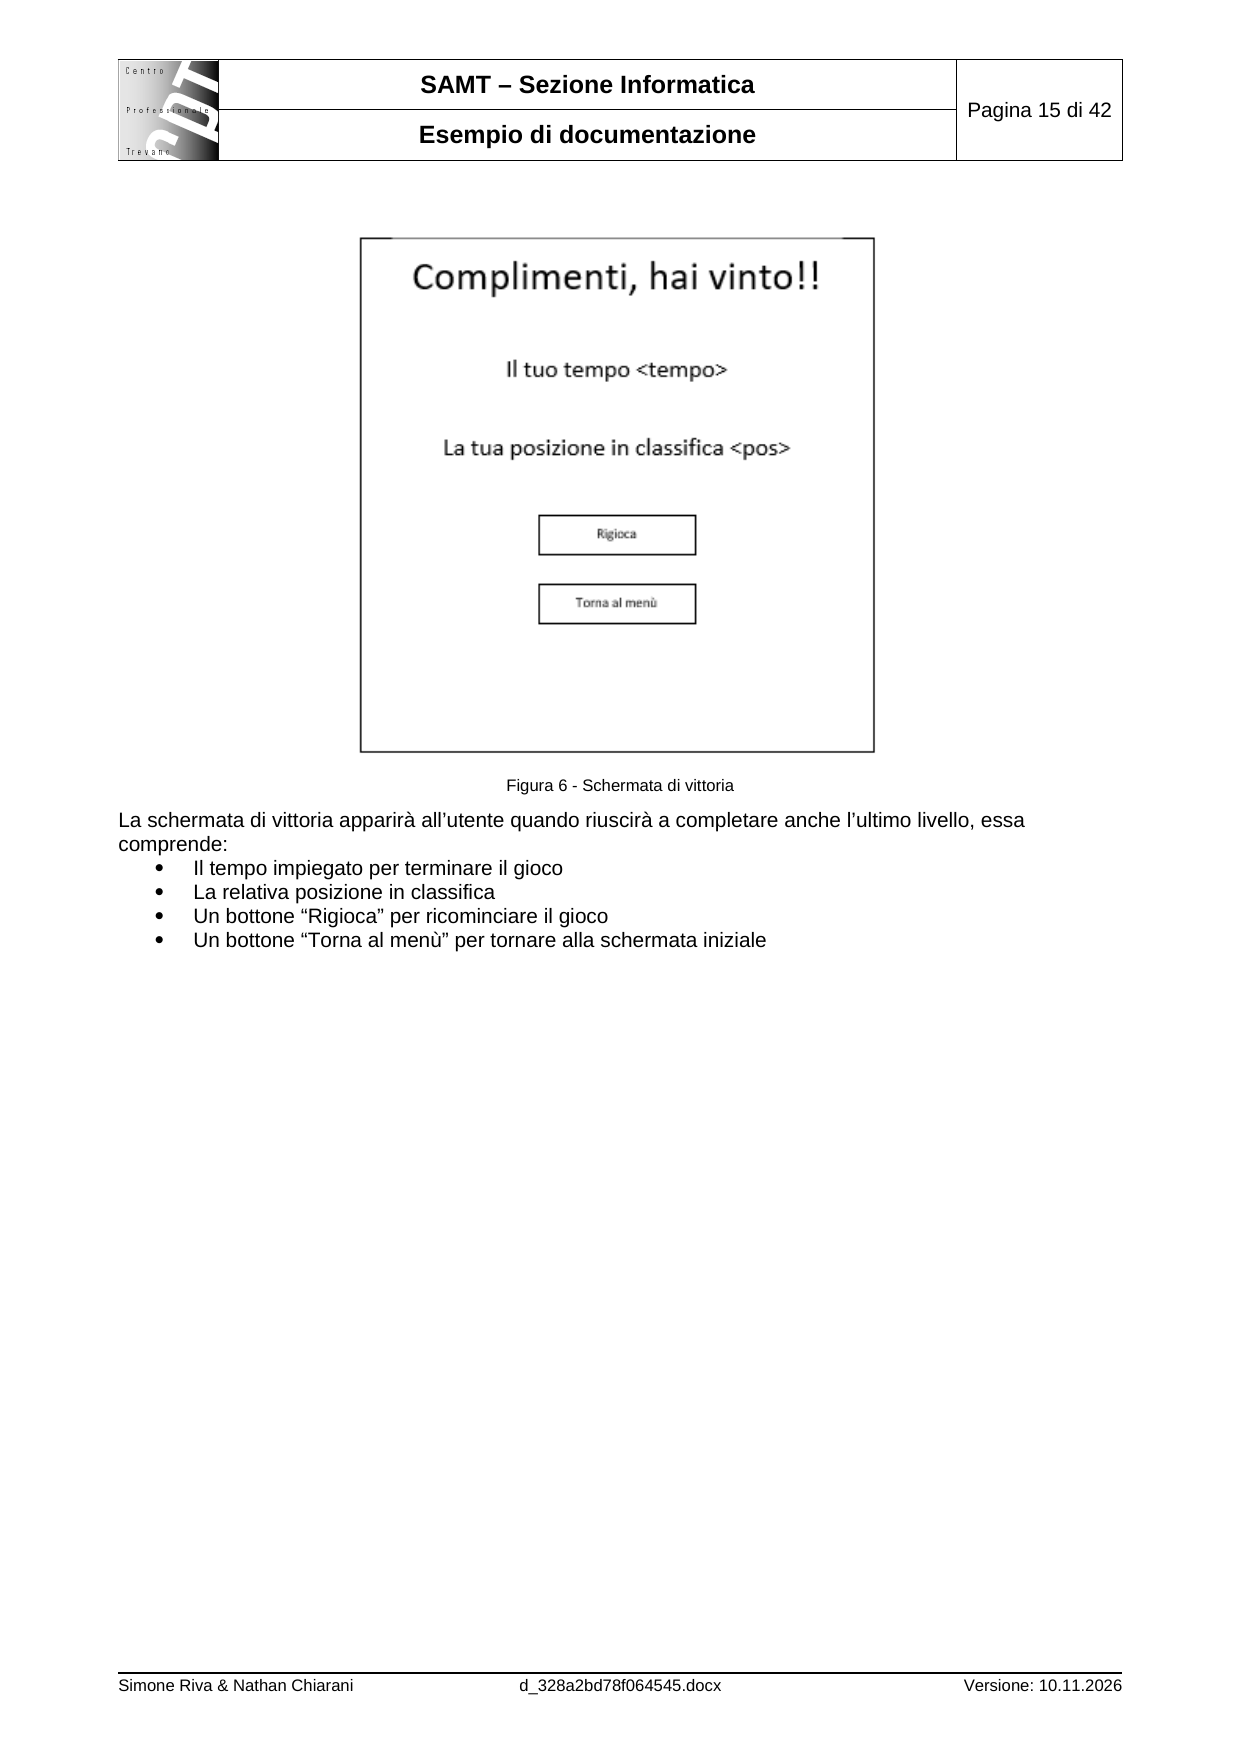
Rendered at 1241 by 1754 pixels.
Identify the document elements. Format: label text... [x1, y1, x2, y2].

list La relativa posizione in classifica [156, 880, 1122, 904]
list Un bottone “Rigioca” per ricominciare il gioco [156, 904, 1122, 928]
list Un bottone “Torna al menù” per tornare alla schermata iniziale [156, 928, 1122, 952]
text Figura 6 - Schermata di vittoria [118, 776, 1122, 795]
list Il tempo impiegato per terminare il gioco [156, 856, 1122, 880]
picture [354, 230, 886, 764]
text La schermata di vittoria apparirà all’utente quando riuscirà a completare anche l’ultimo livello, essa comprende: [118, 808, 1122, 856]
picture [118, 60, 219, 160]
